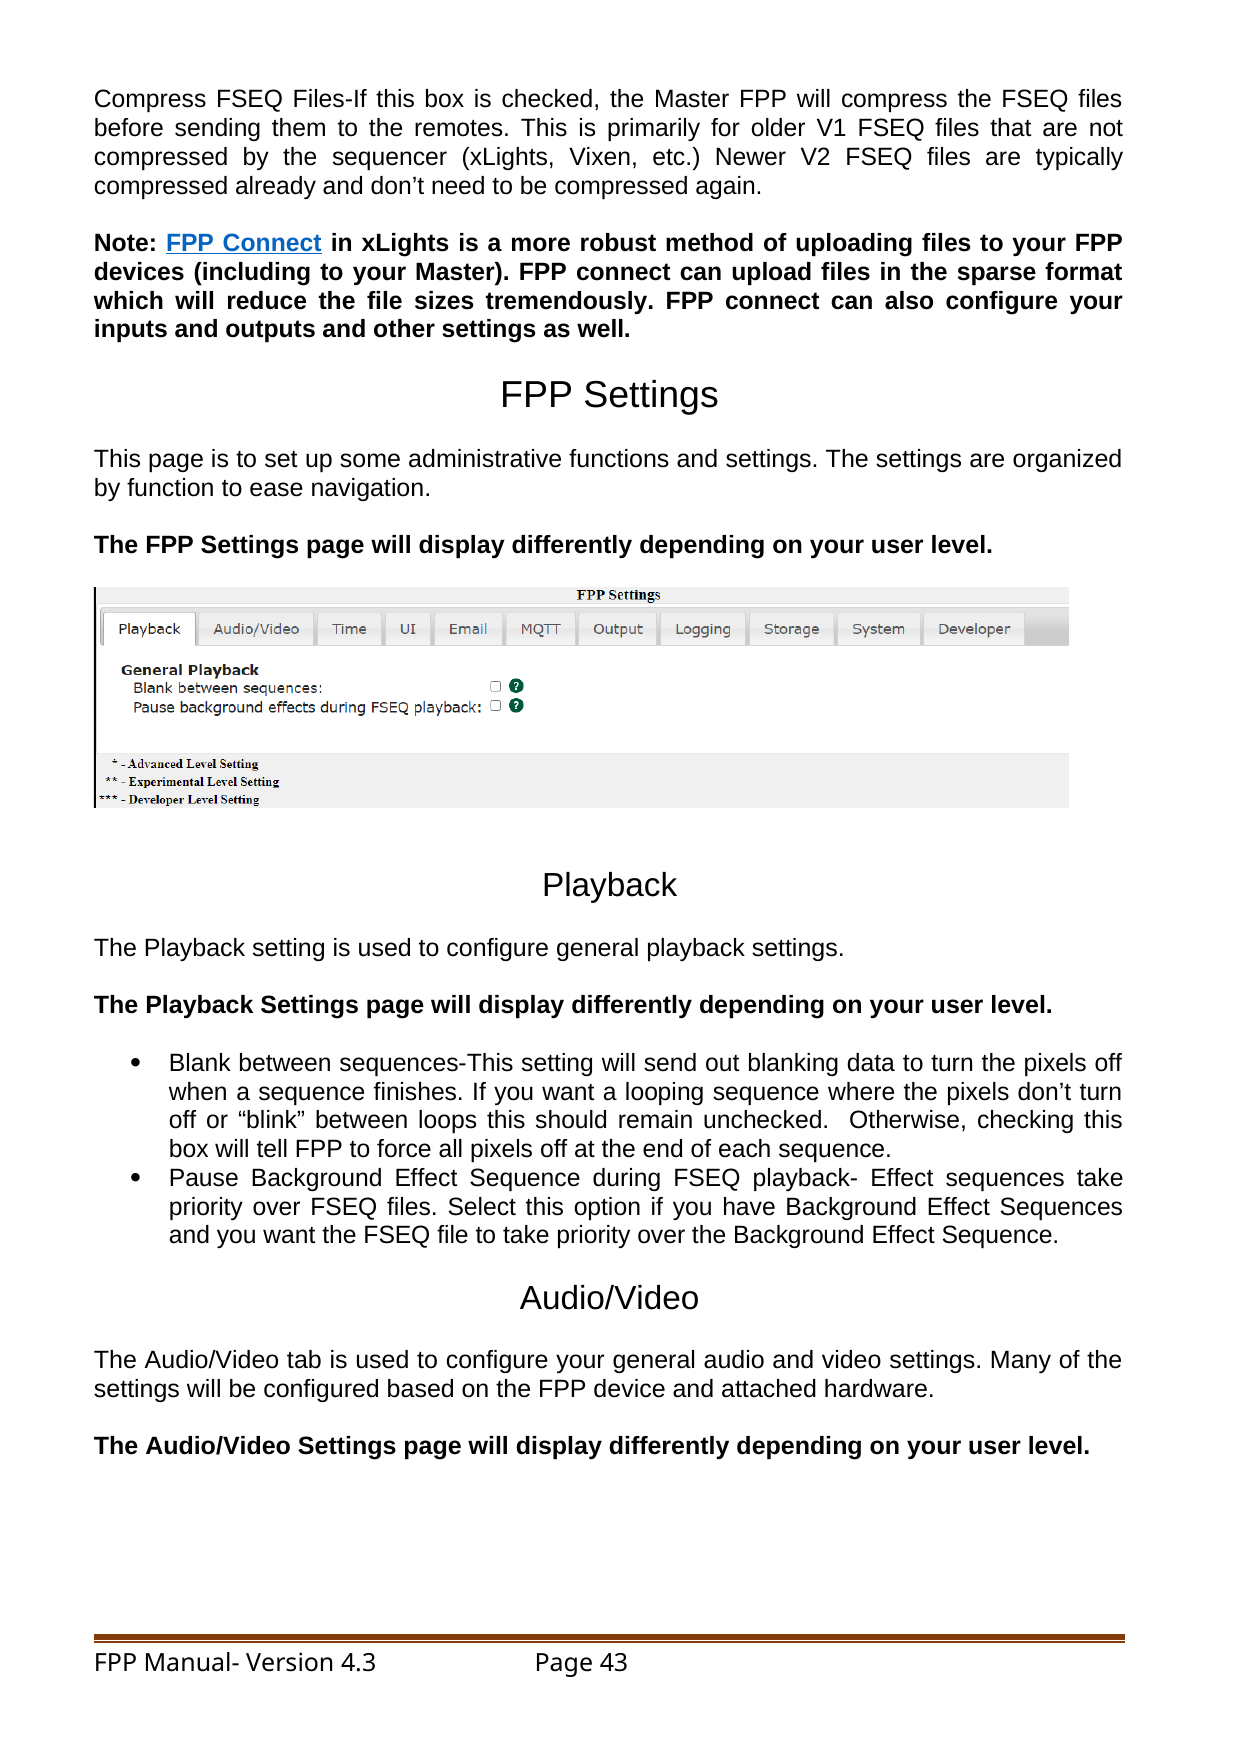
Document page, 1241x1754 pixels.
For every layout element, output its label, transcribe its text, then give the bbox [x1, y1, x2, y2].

text Compress FSEQ Files-If this box is checked, the Master FPP will compress the FSEQ files before sending them to the remotes. This is primarily for older V1 FSEQ files that are not compressed by the sequencer (xLights, Vixen, etc.) Newer V2 FSEQ files are typically compressed already and don’t need to be compressed again. [94, 84, 1125, 199]
list Pause Background Effect Sequence during FSEQ playback- Effect sequences take priority over FSEQ files. Select this option if you have Background Effect Sequences and you want the FSEQ file to take priority over the Background Effect Sequence. [131, 1163, 1125, 1249]
text This page is to set up some administrative functions and settings. The settings are organized by function to ease navigation. [94, 444, 1125, 501]
text The Audio/Video tab is used to configure your general audio and video settings. Many of the settings will be configured based on the FPP device and attached hardware. [94, 1345, 1125, 1402]
subtitle Audio/Video [94, 1278, 1125, 1316]
subtitle Playback [94, 865, 1125, 904]
subtitle FPP Settings [94, 372, 1125, 415]
text Note: FPP Connect in xLights is a more robust method of uploading files to your FPP devices (including to your Master). FPP connect can upload files in the sparse format which will reduce the file sizes tremendously. FPP connect can also configure your inputs and outputs and other settings as well. [94, 228, 1125, 343]
text The Playback setting is used to configure general playback settings. [94, 933, 1125, 961]
text The FPP Settings page will display differently depending on your user level. [94, 530, 1125, 559]
text The Playback Settings page will display differently depending on your user level. [94, 990, 1125, 1019]
list Blank between sequences-This setting will send out blanking data to turn the pixels off when a sequence finishes. If you want a looping sequence where the pixels don’t turn off or “blink” between loops this should remain unchecked. Otherwise, checking this box will tell FPP to force all pixels off at the end of each sequence. [131, 1048, 1125, 1163]
text The Audio/Video Settings page will display differently depending on your user level. [94, 1431, 1125, 1460]
picture [93, 587, 1069, 808]
